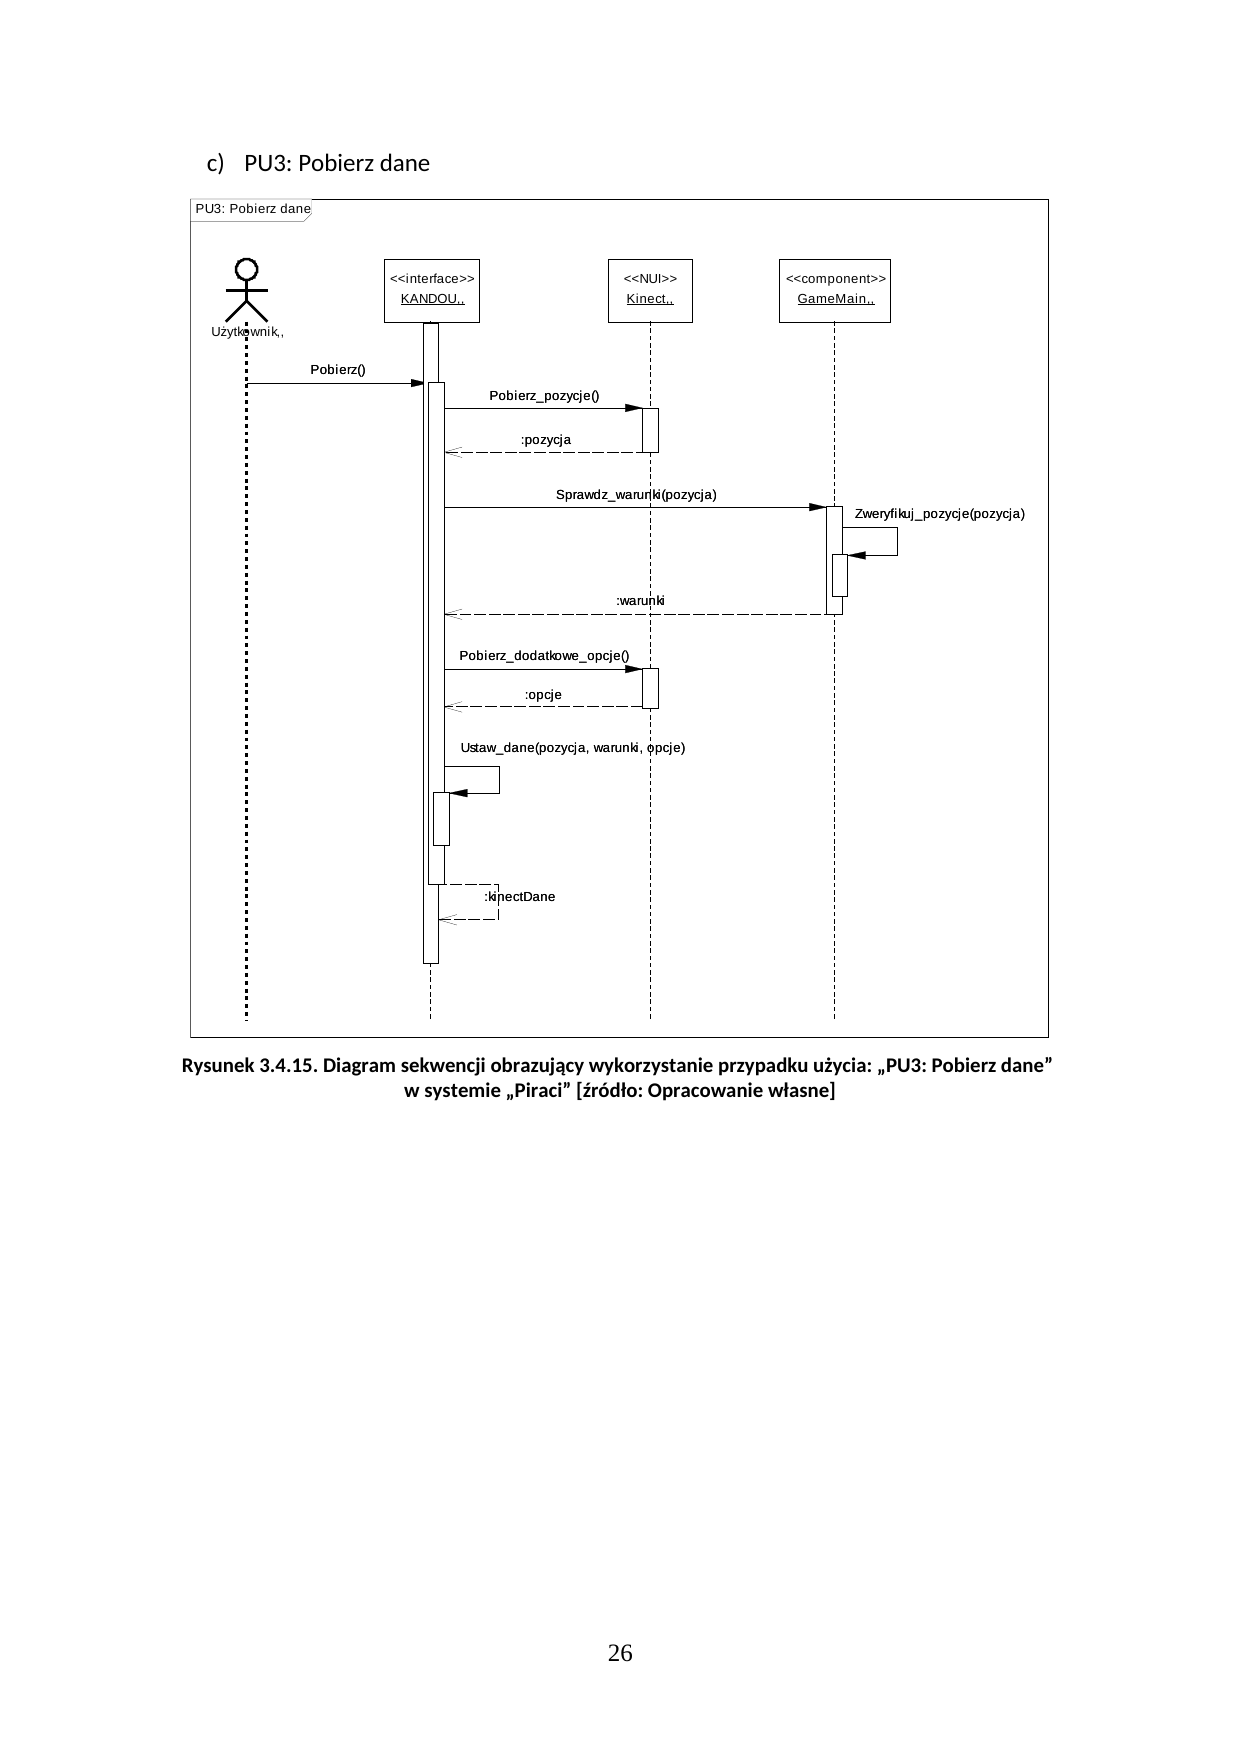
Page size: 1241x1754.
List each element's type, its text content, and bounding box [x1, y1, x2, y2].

list PU3: Pobierz dane [207, 148, 1093, 178]
